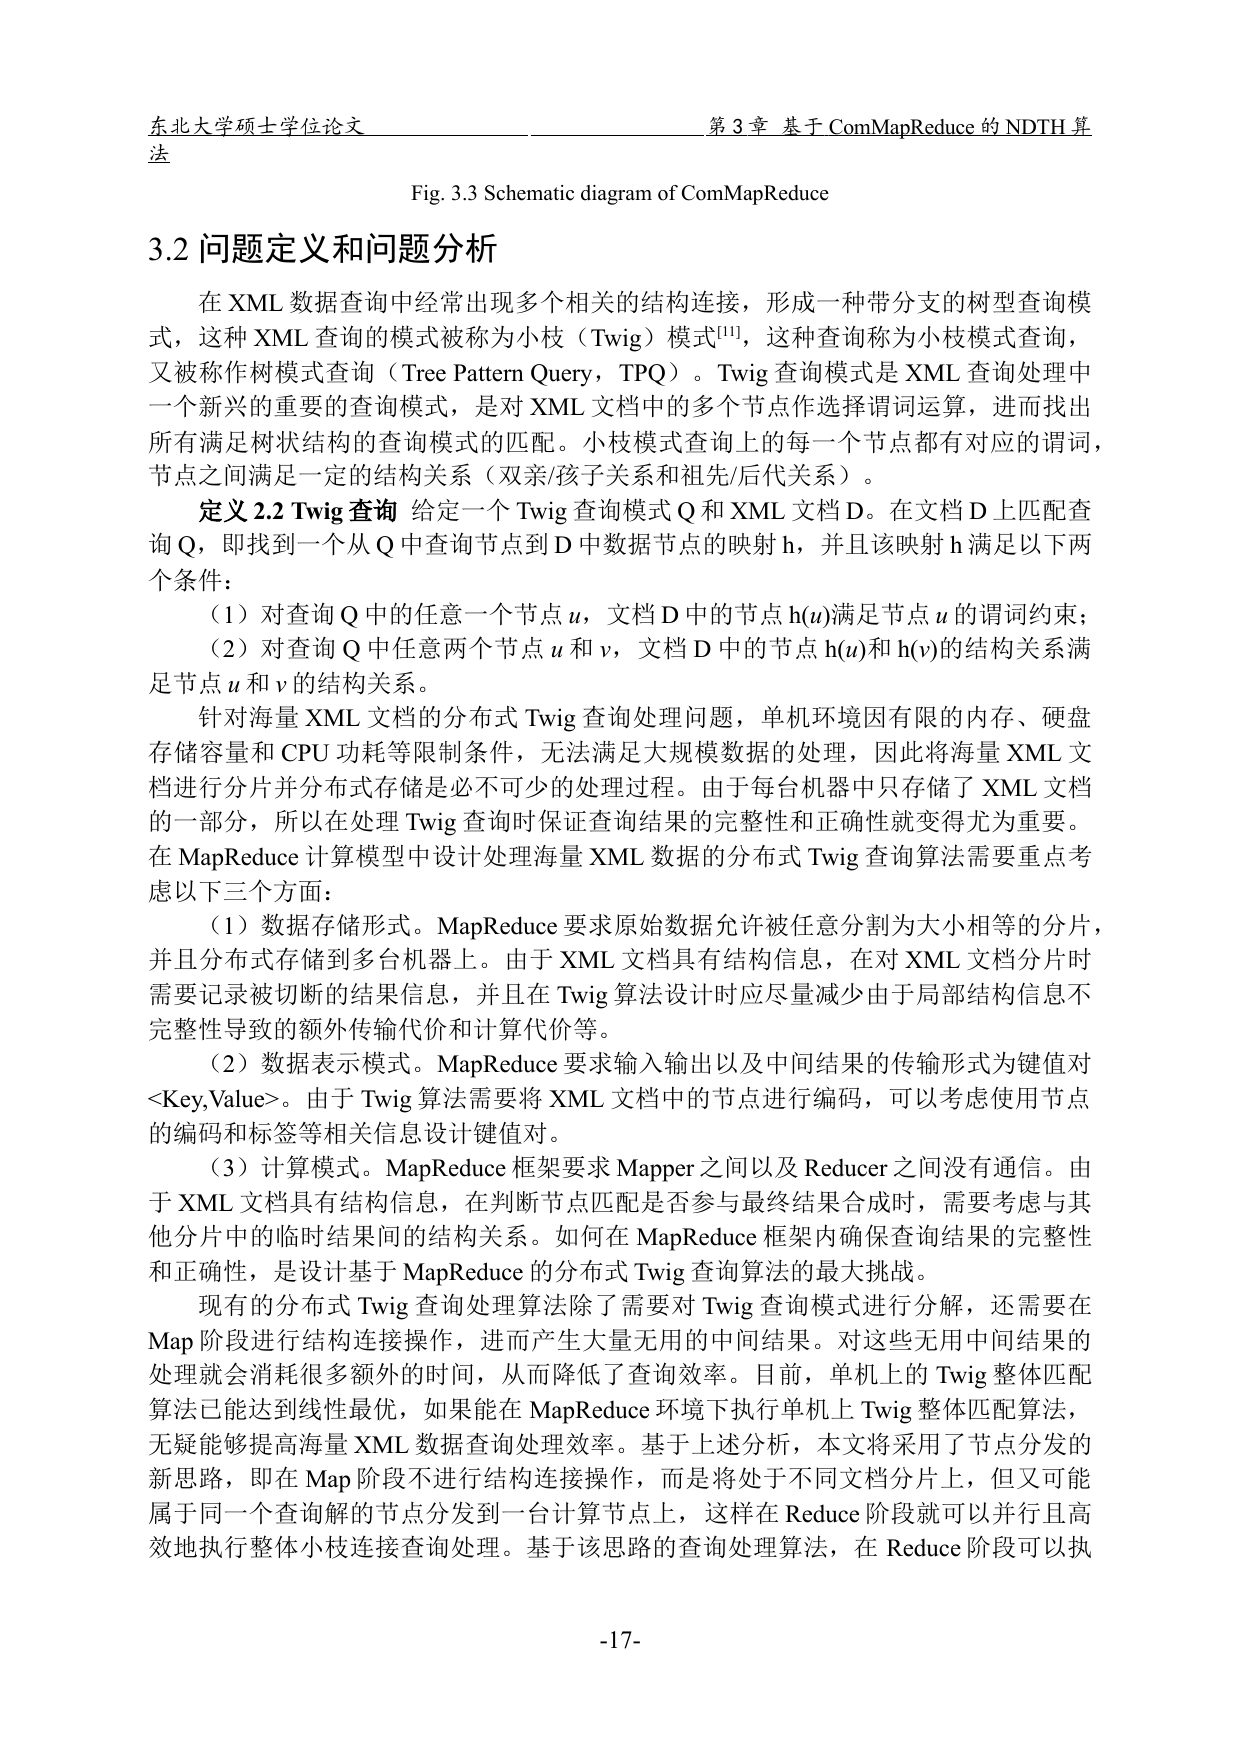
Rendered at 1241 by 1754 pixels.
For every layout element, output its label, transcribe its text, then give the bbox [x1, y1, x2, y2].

text Fig. 3.3 Schematic diagram of ComMapReduce [148, 175, 1092, 209]
list 对查询Q中的任意一个节点u，文档D中的节点h(u)满足节点u的谓词约束； [148, 596, 1092, 631]
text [148, 1288, 1092, 1564]
text 定义2.2 Twig查询 给定一个Twig查询模式Q和XML文档D。在文档D上匹配查询Q，即找到一个从Q中查询节点到D中数据节点的映射h，并且该映射h满足以下两个条件： [148, 492, 1092, 596]
list 对查询Q中任意两个节点u和v，文档D中的节点h(u)和h(v)的结构关系满足节点u和v的结构关系。 [148, 631, 1092, 700]
list 数据表示模式。MapReduce要求输入输出以及中间结果的传输形式为键值对<Key,Value>。由于Twig算法需要将XML文档中的节点进行编码，可以考虑使用节点的编码和标签等相关信息设计键值对。 [148, 1046, 1092, 1149]
subtitle 3.2 问题定义和问题分析 [148, 227, 1092, 267]
text 在XML数据查询中经常出现多个相关的结构连接，形成一种带分支的树型查询模式，这种XML查询的模式被称为小枝（Twig）模式[11]，这种查询称为小枝模式查询，又被称作树模式查询（Tree Pattern Query，TPQ）。Twig查询模式是XML查询处理中一个新兴的重要的查询模式，是对XML文档中的多个节点作选择谓词运算，进而找出所有满足树状结构的查询模式的匹配。小枝模式查询上的每一个节点都有对应的谓词，节点之间满足一定的结构关系（双亲/孩子关系和祖先/后代关系）。 [148, 285, 1092, 492]
list 计算模式。MapReduce框架要求Mapper之间以及Reducer之间没有通信。由于XML文档具有结构信息，在判断节点匹配是否参与最终结果合成时，需要考虑与其他分片中的临时结果间的结构关系。如何在MapReduce框架内确保查询结果的完整性和正确性，是设计基于MapReduce的分布式Twig查询算法的最大挑战。 [148, 1149, 1092, 1288]
text 针对海量XML文档的分布式Twig查询处理问题，单机环境因有限的内存、硬盘存储容量和CPU功耗等限制条件，无法满足大规模数据的处理，因此将海量XML文档进行分片并分布式存储是必不可少的处理过程。由于每台机器中只存储了XML文档的一部分，所以在处理Twig查询时保证查询结果的完整性和正确性就变得尤为重要。在MapReduce计算模型中设计处理海量XML数据的分布式Twig查询算法需要重点考虑以下三个方面： [148, 700, 1092, 907]
list 数据存储形式。MapReduce要求原始数据允许被任意分割为大小相等的分片，并且分布式存储到多台机器上。由于XML文档具有结构信息，在对XML文档分片时需要记录被切断的结果信息，并且在Twig算法设计时应尽量减少由于局部结构信息不完整性导致的额外传输代价和计算代价等。 [148, 907, 1092, 1046]
